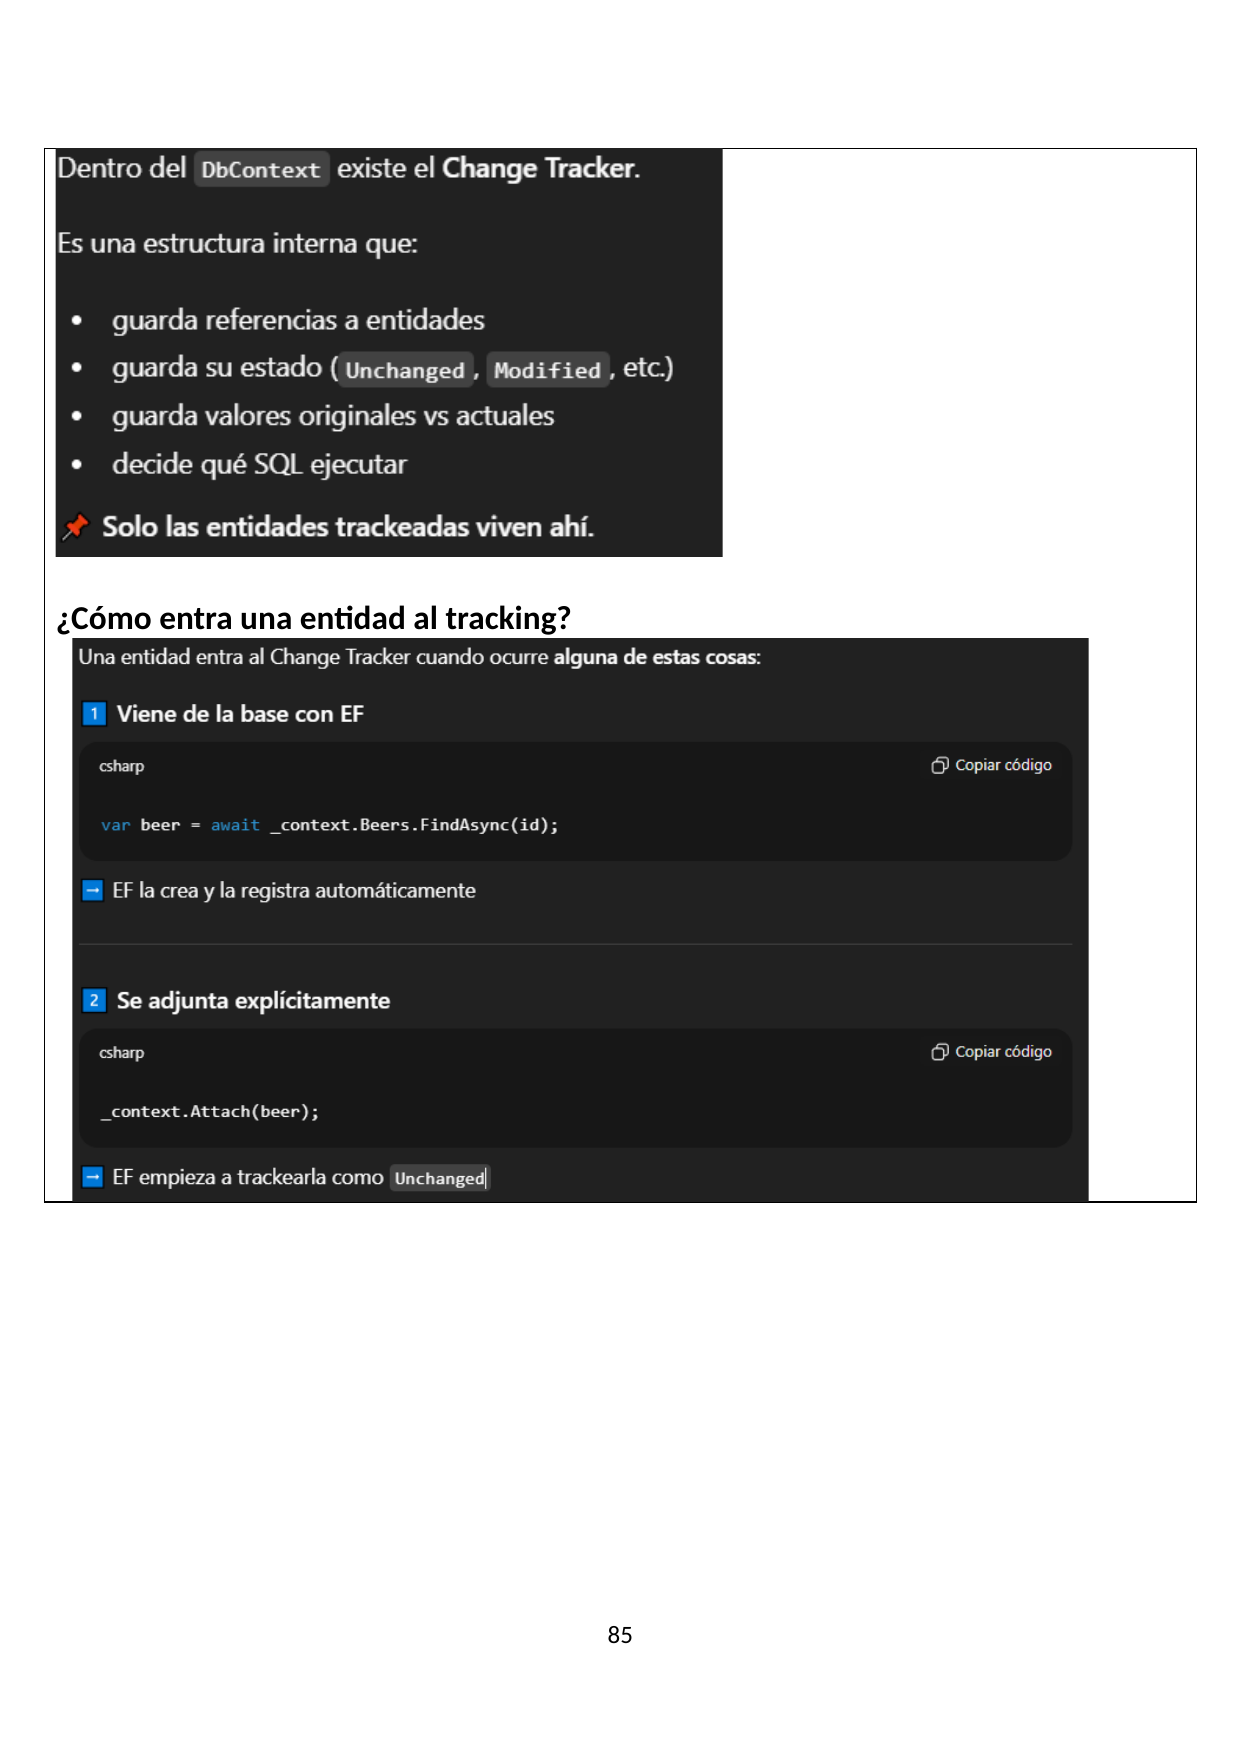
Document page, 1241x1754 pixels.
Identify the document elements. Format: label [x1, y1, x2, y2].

table_cell [45, 149, 1196, 1201]
picture [55, 148, 723, 557]
picture [72, 638, 1089, 1202]
